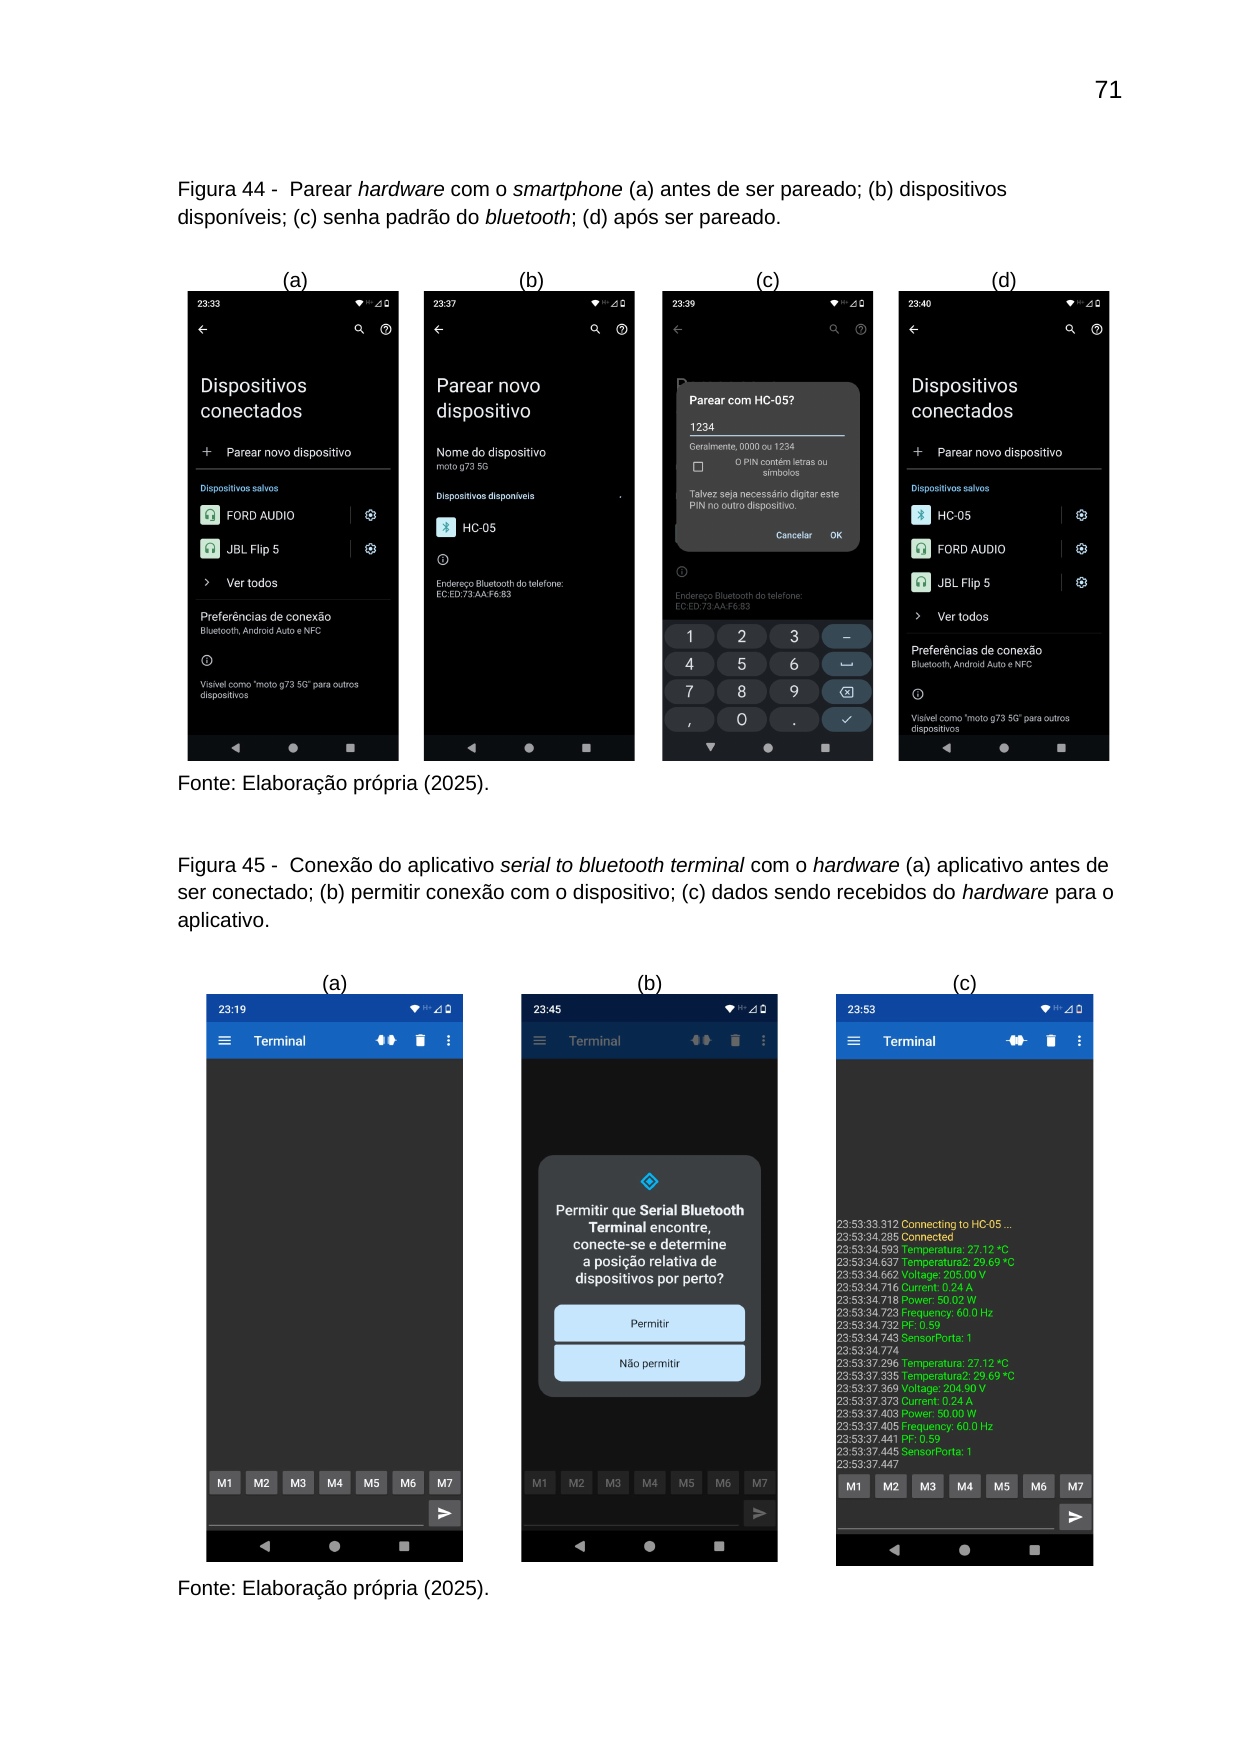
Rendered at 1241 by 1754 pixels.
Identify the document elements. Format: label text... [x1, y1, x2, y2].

picture [187, 291, 399, 761]
text Fonte: Elaboração própria (2025). [177, 771, 1122, 795]
picture [836, 994, 1094, 1566]
picture [423, 291, 635, 761]
subtitle Figura 44 - Parear hardware com o smartphone (a) antes de ser pareado; (b) dispositivos disponíveis; (c) senha padrão do bluetooth; (d) após ser pareado. [177, 177, 1122, 229]
subtitle Figura 45 - Conexão do aplicativo serial to bluetooth terminal com o hardware (a) aplicativo antes de ser conectado; (b) permitir conexão com o dispositivo; (c) dados sendo recebidos do hardware para o aplicativo. [177, 853, 1122, 932]
picture [206, 994, 463, 1562]
picture [662, 291, 874, 761]
picture [898, 291, 1110, 761]
text Fonte: Elaboração própria (2025). [177, 1576, 1122, 1600]
picture [521, 994, 778, 1562]
